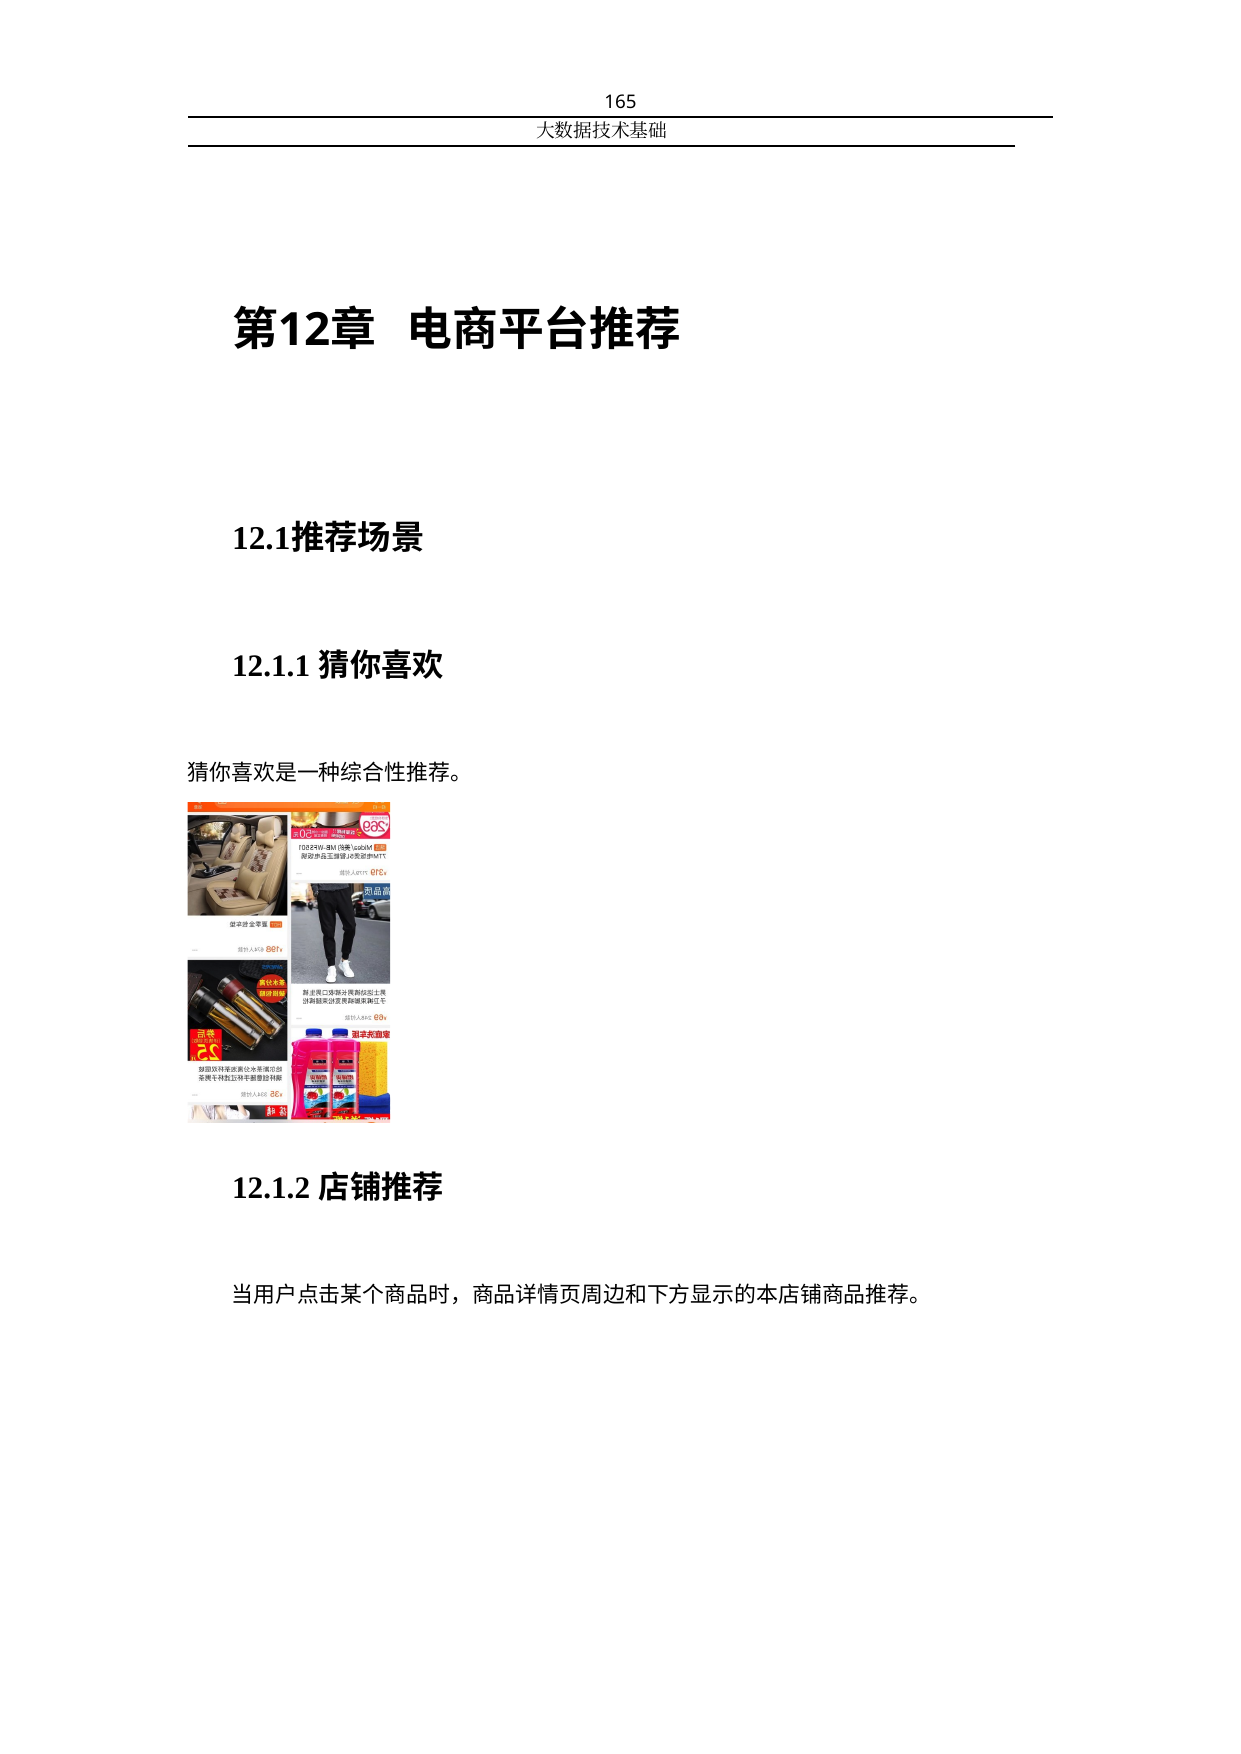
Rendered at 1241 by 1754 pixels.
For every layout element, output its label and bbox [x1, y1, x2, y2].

picture [187, 802, 391, 1123]
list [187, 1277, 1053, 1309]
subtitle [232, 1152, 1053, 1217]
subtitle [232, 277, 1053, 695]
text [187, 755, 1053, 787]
